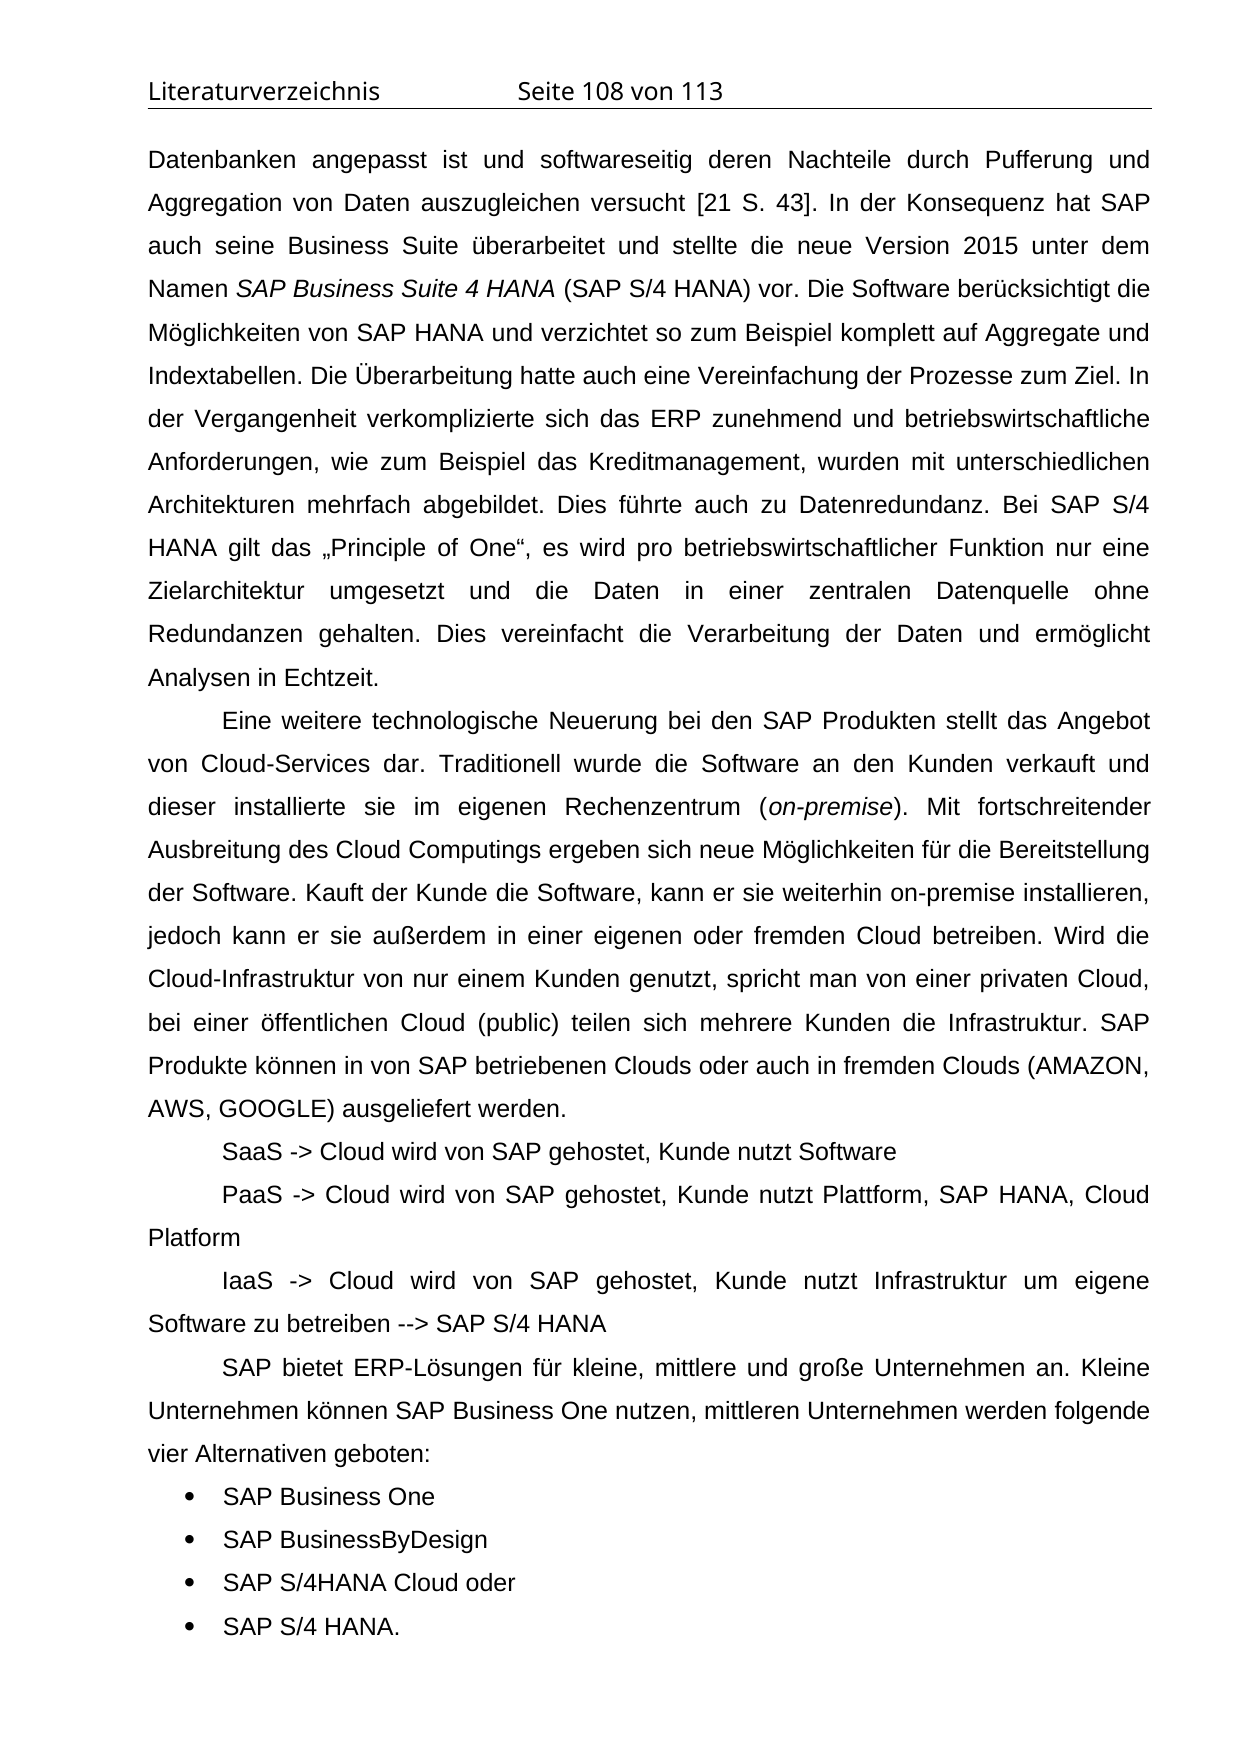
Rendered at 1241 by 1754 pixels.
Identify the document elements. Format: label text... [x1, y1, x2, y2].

text IaaS -> Cloud wird von SAP gehostet, Kunde nutzt Infrastruktur um eigene Software zu betreiben --> SAP S/4 HANA [148, 1266, 1152, 1338]
text Eine weitere technologische Neuerung bei den SAP Produkten stellt das Angebot von Cloud-Services dar. Traditionell wurde die Software an den Kunden verkauft und dieser installierte sie im eigenen Rechenzentrum (on-premise). Mit fortschreitender Ausbreitung des Cloud Computings ergeben sich neue Möglichkeiten für die Bereitstellung der Software. Kauft der Kunde die Software, kann er sie weiterhin on-premise installieren, jedoch kann er sie außerdem in einer eigenen oder fremden Cloud betreiben. Wird die Cloud-Infrastruktur von nur einem Kunden genutzt, spricht man von einer privaten Cloud, bei einer öffentlichen Cloud (public) teilen sich mehrere Kunden die Infrastruktur. SAP Produkte können in von SAP betriebenen Clouds oder auch in fremden Clouds (AMAZON, AWS, GOOGLE) ausgeliefert werden. [148, 706, 1152, 1123]
list SAP S/4 HANA. [185, 1612, 1152, 1641]
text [148, 145, 1152, 691]
text SAP bietet ERP-Lösungen für kleine, mittlere und große Unternehmen an. Kleine Unternehmen können SAP Business One nutzen, mittleren Unternehmen werden folgende vier Alternativen geboten: [148, 1353, 1152, 1468]
list SAP S/4HANA Cloud oder [185, 1568, 1152, 1597]
text PaaS -> Cloud wird von SAP gehostet, Kunde nutzt Plattform, SAP HANA, Cloud Platform [148, 1180, 1152, 1252]
list SAP Business One [185, 1482, 1152, 1511]
text SaaS -> Cloud wird von SAP gehostet, Kunde nutzt Software [148, 1137, 1152, 1166]
list SAP BusinessByDesign [185, 1525, 1152, 1554]
